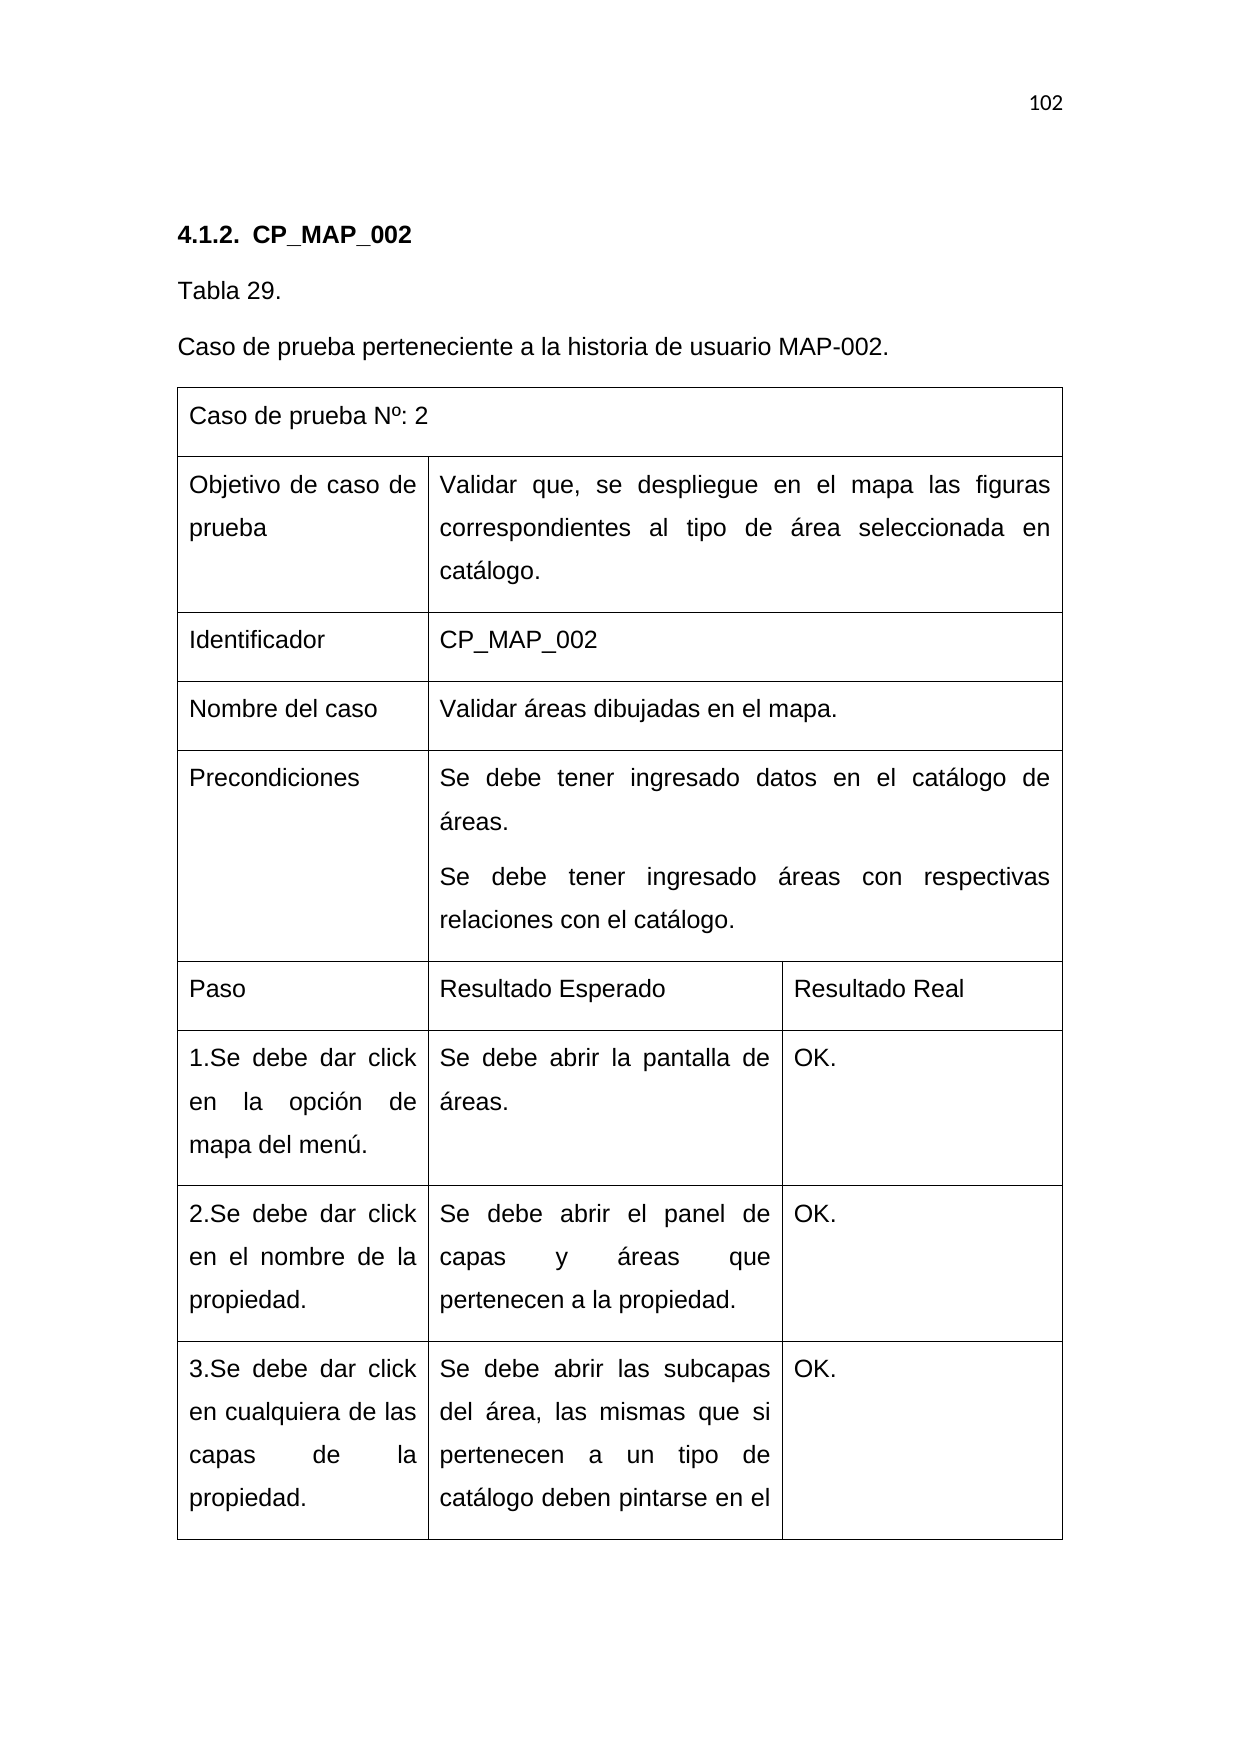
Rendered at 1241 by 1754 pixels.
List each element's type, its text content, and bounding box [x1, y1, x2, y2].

table_cell Se debe abrir el panel de capas y áreas que pertenecen a la propiedad. [429, 1186, 782, 1341]
table_cell Precondiciones [178, 751, 428, 961]
table_cell Paso [178, 962, 428, 1030]
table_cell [429, 1342, 782, 1539]
table_cell Se debe tener ingresado datos en el catálogo de áreas. Se debe tener ingresado áreas con respectivas relaciones con el catálogo. [429, 751, 1062, 961]
table_cell Nombre del caso [178, 682, 428, 750]
table_cell Validar áreas dibujadas en el mapa. [429, 682, 1062, 750]
table_cell 1.Se debe dar click en la opción de mapa del menú. [178, 1031, 428, 1185]
table_cell OK. [783, 1342, 1062, 1539]
table_cell Objetivo de caso de prueba [178, 457, 428, 612]
table_cell Resultado Real [783, 962, 1062, 1030]
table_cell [178, 1342, 428, 1539]
table_cell 2.Se debe dar click en el nombre de la propiedad. [178, 1186, 428, 1341]
table_cell Resultado Esperado [429, 962, 782, 1030]
table_cell Identificador [178, 613, 428, 681]
text Tabla 29. [177, 276, 1063, 305]
table_cell Se debe abrir la pantalla de áreas. [429, 1031, 782, 1185]
table_cell OK. [783, 1031, 1062, 1185]
table_cell OK. [783, 1186, 1062, 1341]
text Caso de prueba perteneciente a la historia de usuario MAP-002. [177, 332, 1063, 360]
subtitle CP_MAP_002 [177, 220, 1063, 249]
table_cell Validar que, se despliegue en el mapa las figuras correspondientes al tipo de área seleccionada en catálogo. [429, 457, 1062, 612]
table_header Caso de prueba Nº: 2 [178, 388, 1062, 456]
table_cell CP_MAP_002 [429, 613, 1062, 681]
